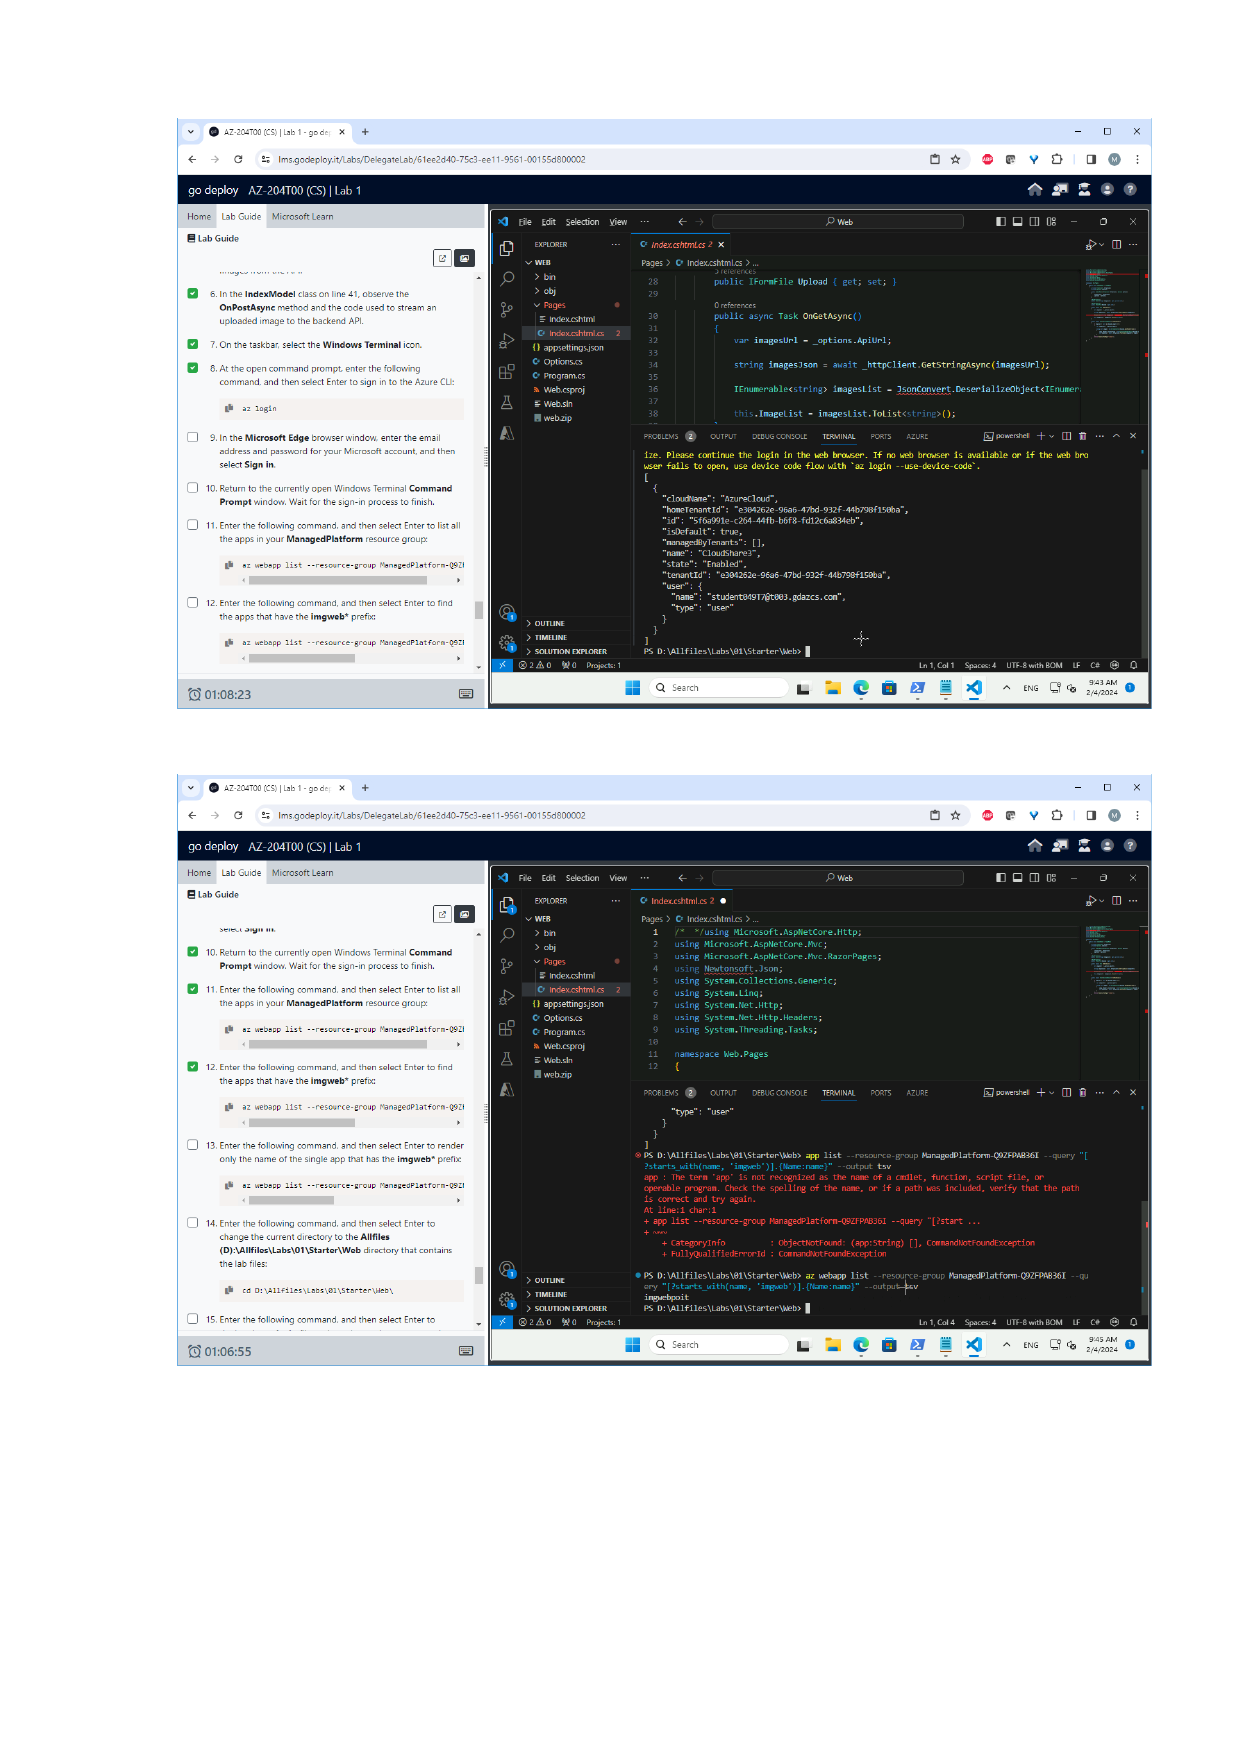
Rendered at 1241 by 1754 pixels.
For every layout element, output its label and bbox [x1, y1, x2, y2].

picture [177, 774, 1152, 1366]
picture [177, 118, 1152, 709]
